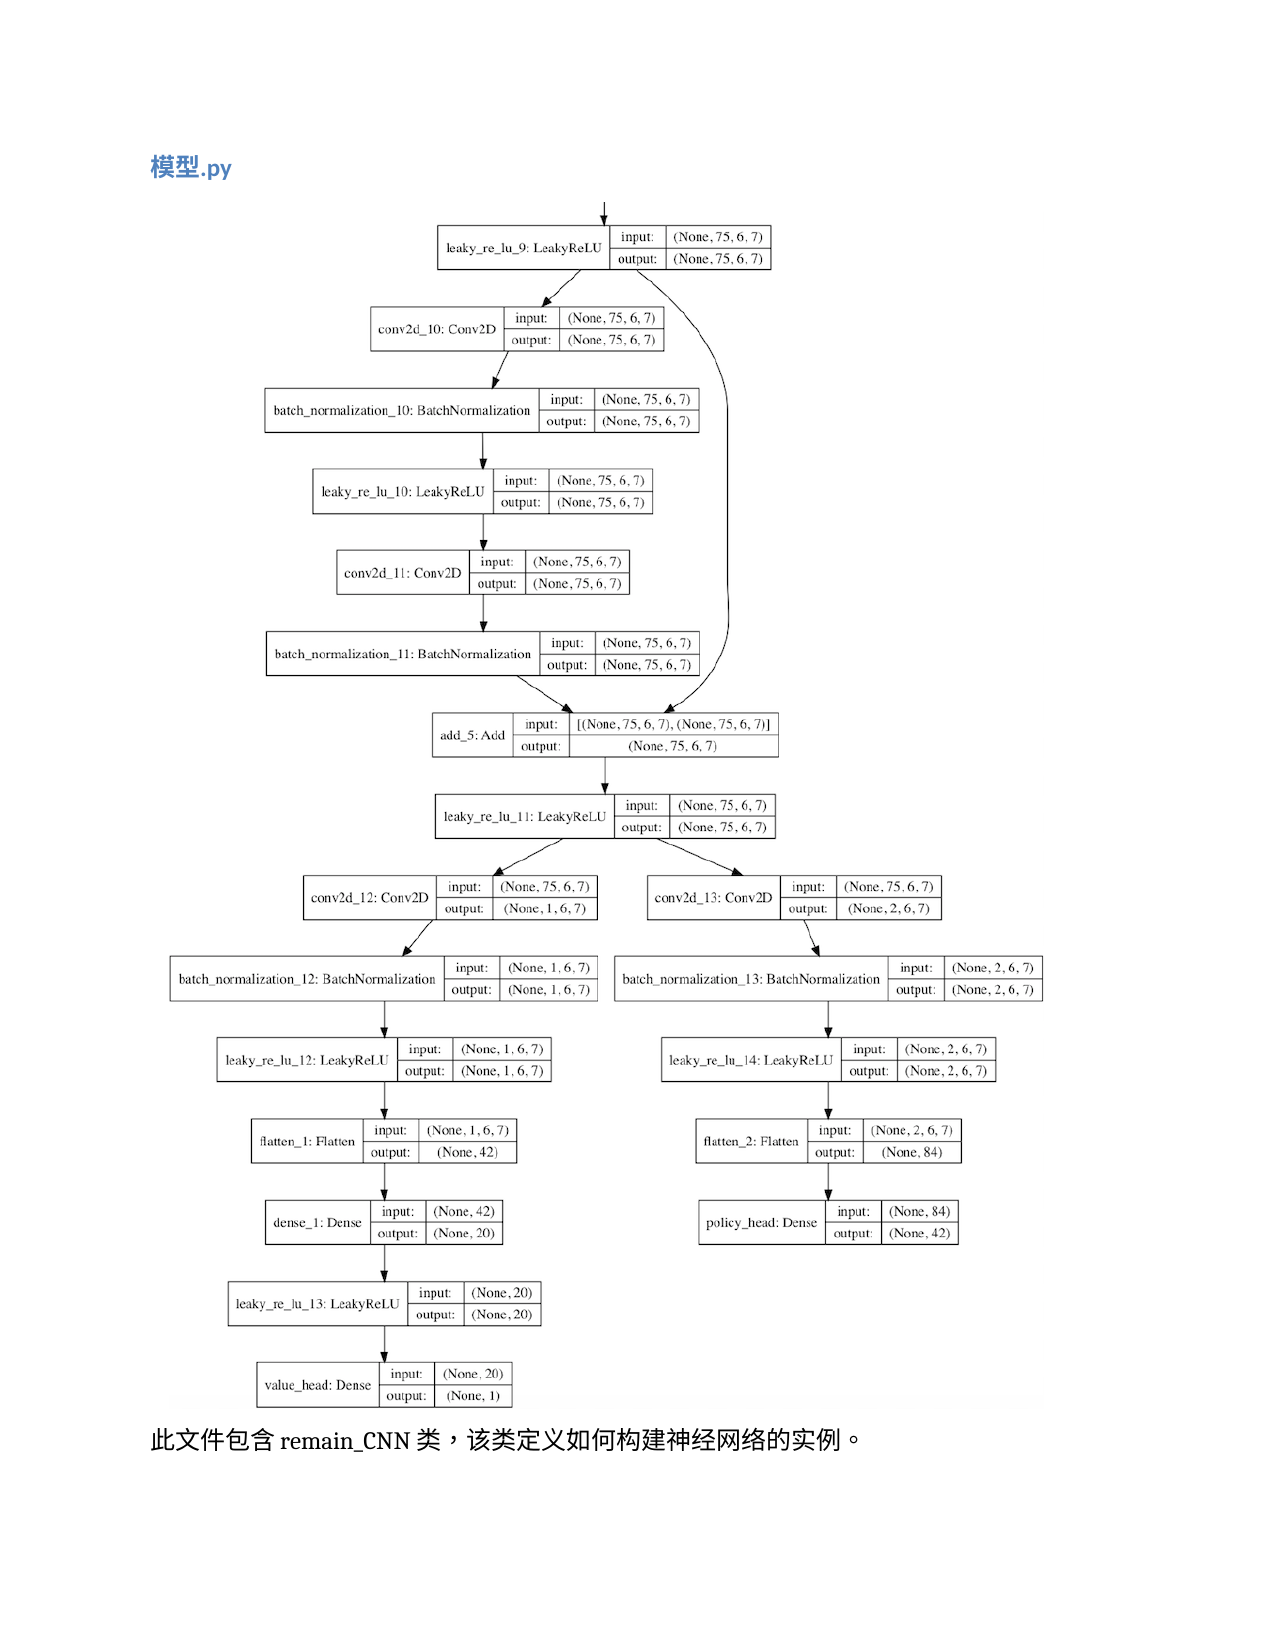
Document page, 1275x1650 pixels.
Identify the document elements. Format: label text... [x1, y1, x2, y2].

text 此文件包含remain_CNN类，该类定义如何构建神经网络的实例。 [150, 1427, 1125, 1456]
picture [168, 202, 1044, 1409]
subtitle 模型.py [150, 150, 1125, 184]
